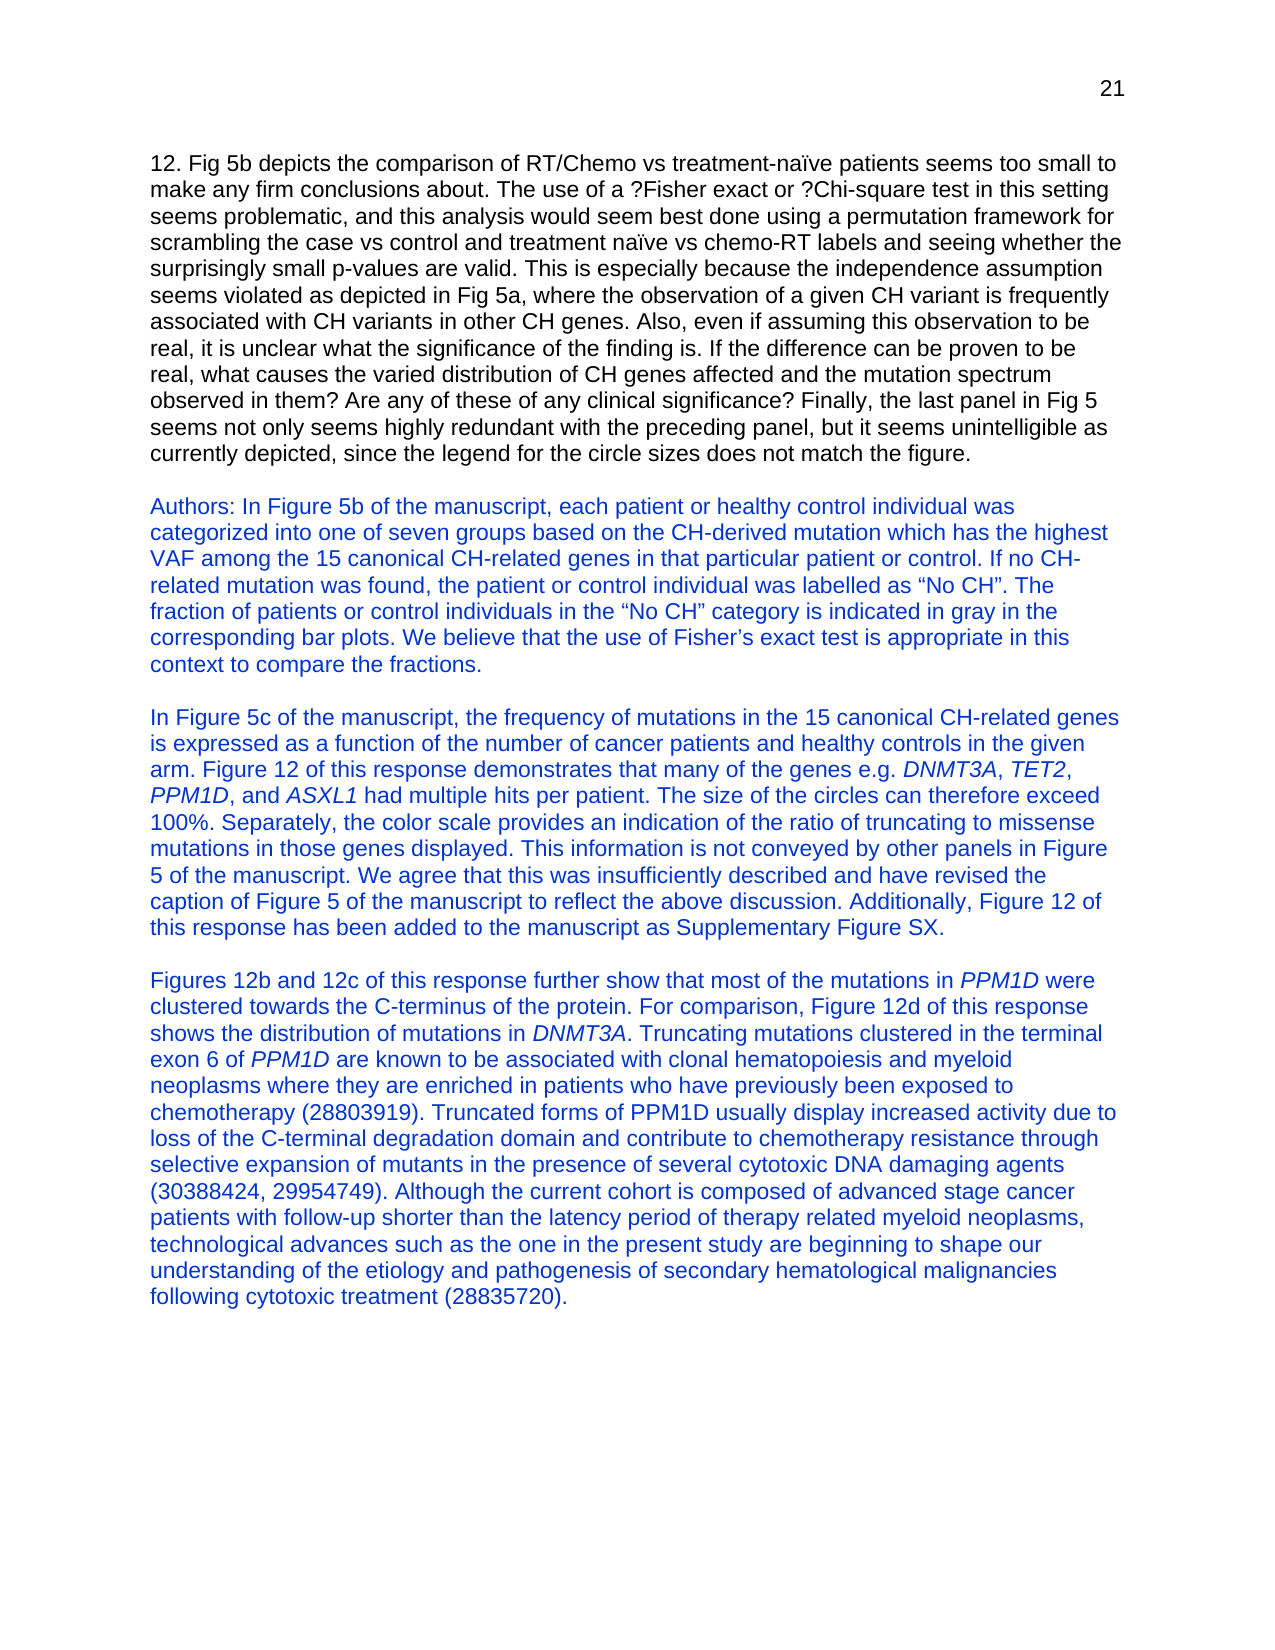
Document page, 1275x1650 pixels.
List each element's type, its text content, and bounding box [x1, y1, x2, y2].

text Authors: In Figure 5b of the manuscript, each patient or healthy control individual was categorized into one of seven groups based on the CH-derived mutation which has the highest VAF among the 15 canonical CH-related genes in that particular patient or control. If no CH-related mutation was found, the patient or control individual was labelled as “No CH”. The fraction of patients or control individuals in the “No CH” category is indicated in gray in the corresponding bar plots. We believe that the use of Fisher’s exact test is appropriate in this context to compare the fractions. [150, 493, 1125, 677]
text Figures 12b and 12c of this response further show that most of the mutations in PPM1D were clustered towards the C-terminus of the protein. For comparison, Figure 12d of this response shows the distribution of mutations in DNMT3A. Truncating mutations clustered in the terminal exon 6 of PPM1D are known to be associated with clonal hematopoiesis and myeloid neoplasms where they are enriched in patients who have previously been exposed to chemotherapy (28803919). Truncated forms of PPM1D usually display increased activity due to loss of the C-terminal degradation domain and contribute to chemotherapy resistance through selective expansion of mutants in the presence of several cytotoxic DNA damaging agents (30388424, 29954749). Although the current cohort is composed of advanced stage cancer patients with follow-up shorter than the latency period of therapy related myeloid neoplasms, technological advances such as the one in the present study are beginning to shape our understanding of the etiology and pathogenesis of secondary hematological malignancies following cytotoxic treatment (28835720). [150, 967, 1125, 1309]
text 12. Fig 5b depicts the comparison of RT/Chemo vs treatment-naïve patients seems too small to make any firm conclusions about. The use of a ?Fisher exact or ?Chi-square test in this setting seems problematic, and this analysis would seem best done using a permutation framework for scrambling the case vs control and treatment naïve vs chemo-RT labels and seeing whether the surprisingly small p-values are valid. This is especially because the independence assumption seems violated as depicted in Fig 5a, where the observation of a given CH variant is frequently associated with CH variants in other CH genes. Also, even if assuming this observation to be real, it is unclear what the significance of the finding is. If the difference can be proven to be real, what causes the varied distribution of CH genes affected and the mutation spectrum observed in them? Are any of these of any clinical significance? Finally, the last panel in Fig 5 seems not only seems highly redundant with the preceding panel, but it seems unintelligible as currently depicted, since the legend for the circle sizes does not match the figure. [150, 150, 1125, 466]
text In Figure 5c of the manuscript, the frequency of mutations in the 15 canonical CH-related genes is expressed as a function of the number of cancer patients and healthy controls in the given arm. Figure 12 of this response demonstrates that many of the genes e.g. DNMT3A, TET2, PPM1D, and ASXL1 had multiple hits per patient. The size of the circles can therefore exceed 100%. Separately, the color scale provides an indication of the ratio of truncating to missense mutations in those genes displayed. This information is not conveyed by other panels in Figure 5 of the manuscript. We agree that this was insufficiently described and have revised the caption of Figure 5 of the manuscript to reflect the above discussion. Additionally, Figure 12 of this response has been added to the manuscript as Supplementary Figure SX. [150, 703, 1125, 941]
